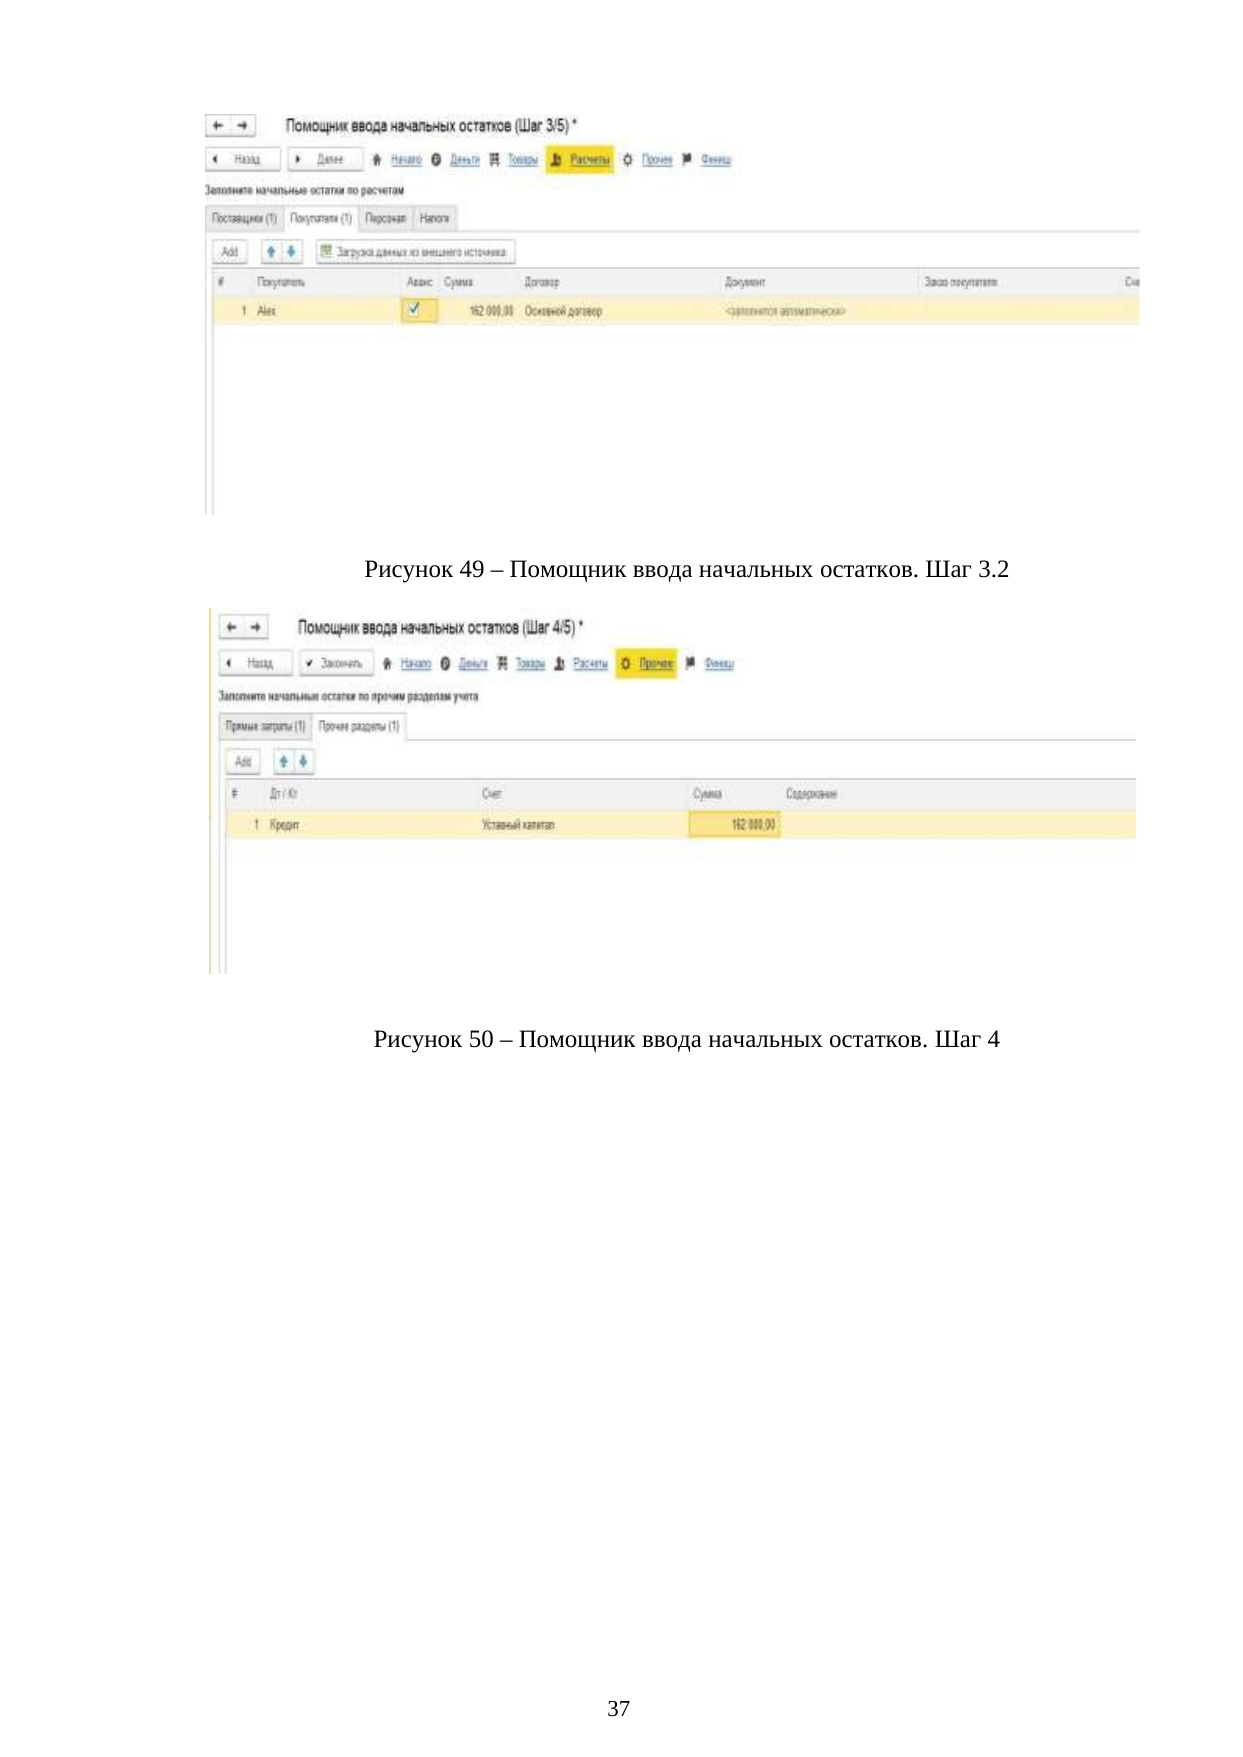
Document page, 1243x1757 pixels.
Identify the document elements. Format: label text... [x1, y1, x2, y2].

text Рисунок 49 – Помощник ввода начальных остатков. Шаг 3.2 [364, 554, 1197, 583]
picture [205, 114, 1140, 515]
picture [208, 608, 1137, 974]
text Рисунок 50 – Помощник ввода начальных остатков. Шаг 4 [373, 1024, 1197, 1053]
